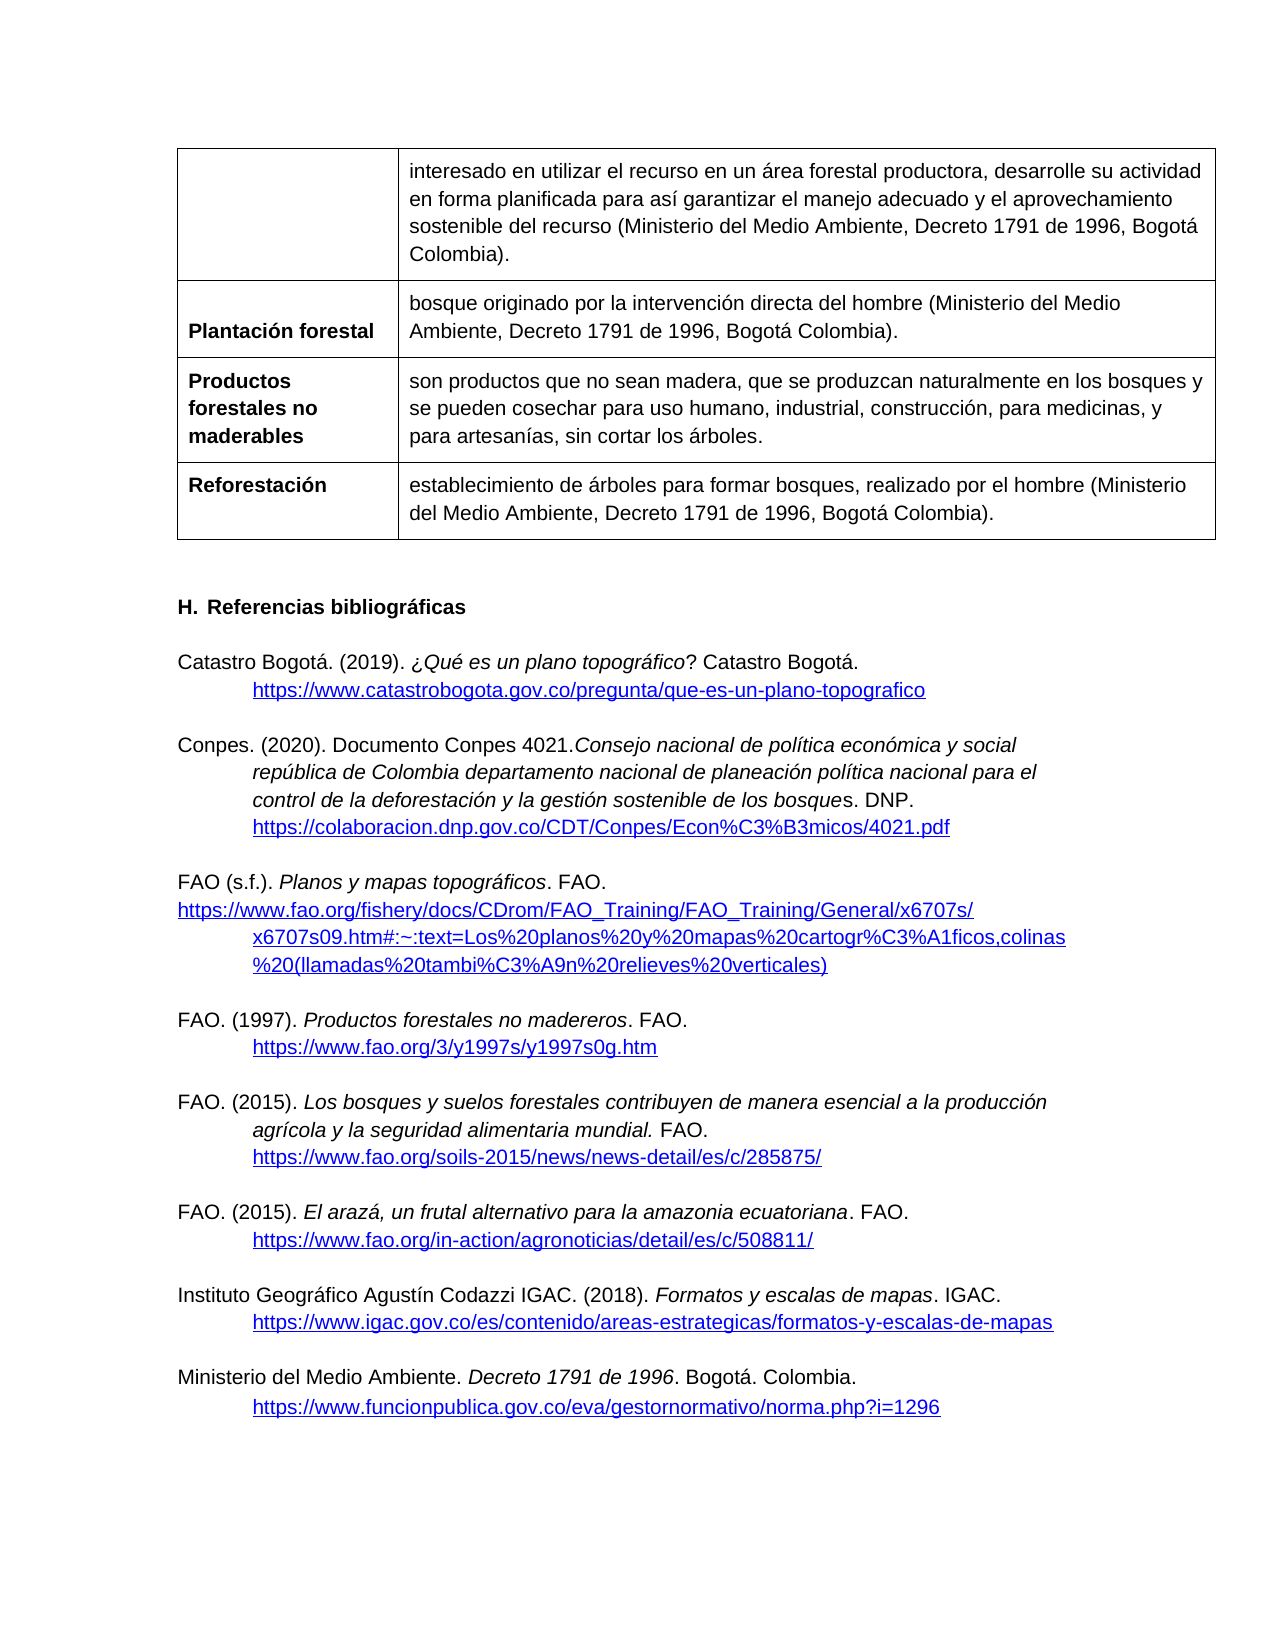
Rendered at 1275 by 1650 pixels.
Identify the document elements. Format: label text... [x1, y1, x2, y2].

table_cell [399, 149, 1215, 280]
text https://www.fao.org/fishery/docs/CDrom/FAO_Training/FAO_Training/General/x6707s/x6707s09.htm#:~:text=Los%20planos%20y%20mapas%20cartogr%C3%A1ficos,colinas%20(llamadas%20tambi%C3%A9n%20relieves%20verticales) [177, 897, 1098, 976]
text FAO. (1997). Productos forestales no madereros. FAO. https://www.fao.org/3/y1997s/y1997s0g.htm [177, 1007, 1098, 1059]
text FAO. (2015). El arazá, un frutal alternativo para la amazonia ecuatoriana. FAO. https://www.fao.org/in-action/agronoticias/detail/es/c/508811/ [177, 1200, 1098, 1251]
table_cell bosque originado por la intervención directa del hombre (Ministerio del Medio Ambiente, Decreto 1791 de 1996, Bogotá Colombia). [399, 281, 1215, 357]
text FAO (s.f.). Planos y mapas topográficos. FAO. [177, 870, 1098, 894]
text Catastro Bogotá. (2019). ¿Qué es un plano topográfico? Catastro Bogotá. https://www.catastrobogota.gov.co/pregunta/que-es-un-plano-topografico [177, 650, 1098, 701]
text FAO. (2015). Los bosques y suelos forestales contribuyen de manera esencial a la producción agrícola y la seguridad alimentaria mundial. FAO. https://www.fao.org/soils-2015/news/news-detail/es/c/285875/ [177, 1090, 1098, 1169]
table_cell establecimiento de árboles para formar bosques, realizado por el hombre (Ministerio del Medio Ambiente, Decreto 1791 de 1996, Bogotá Colombia). [399, 463, 1215, 539]
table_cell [178, 149, 398, 280]
text Conpes. (2020). Documento Conpes 4021.Consejo nacional de política económica y social república de Colombia departamento nacional de planeación política nacional para el control de la deforestación y la gestión sostenible de los bosques. DNP. https://colaboracion.dnp.gov.co/CDT/Conpes/Econ%C3%B3micos/4021.pdf [177, 732, 1098, 839]
table_cell Plantación forestal [178, 281, 398, 357]
table_cell Reforestación [178, 463, 398, 539]
table_cell son productos que no sean madera, que se produzcan naturalmente en los bosques y se pueden cosechar para uso humano, industrial, construcción, para medicinas, y para artesanías, sin cortar los árboles. [399, 358, 1215, 462]
list Referencias bibliográficas [177, 595, 1098, 619]
text Ministerio del Medio Ambiente. Decreto 1791 de 1996. Bogotá. Colombia. https://www.funcionpublica.gov.co/eva/gestornormativo/norma.php?i=1296 [177, 1365, 1098, 1419]
table_cell Productos forestales no maderables [178, 358, 398, 462]
text Instituto Geográfico Agustín Codazzi IGAC. (2018). Formatos y escalas de mapas. IGAC. https://www.igac.gov.co/es/contenido/areas-estrategicas/formatos-y-escalas-de-mapas [177, 1282, 1098, 1334]
